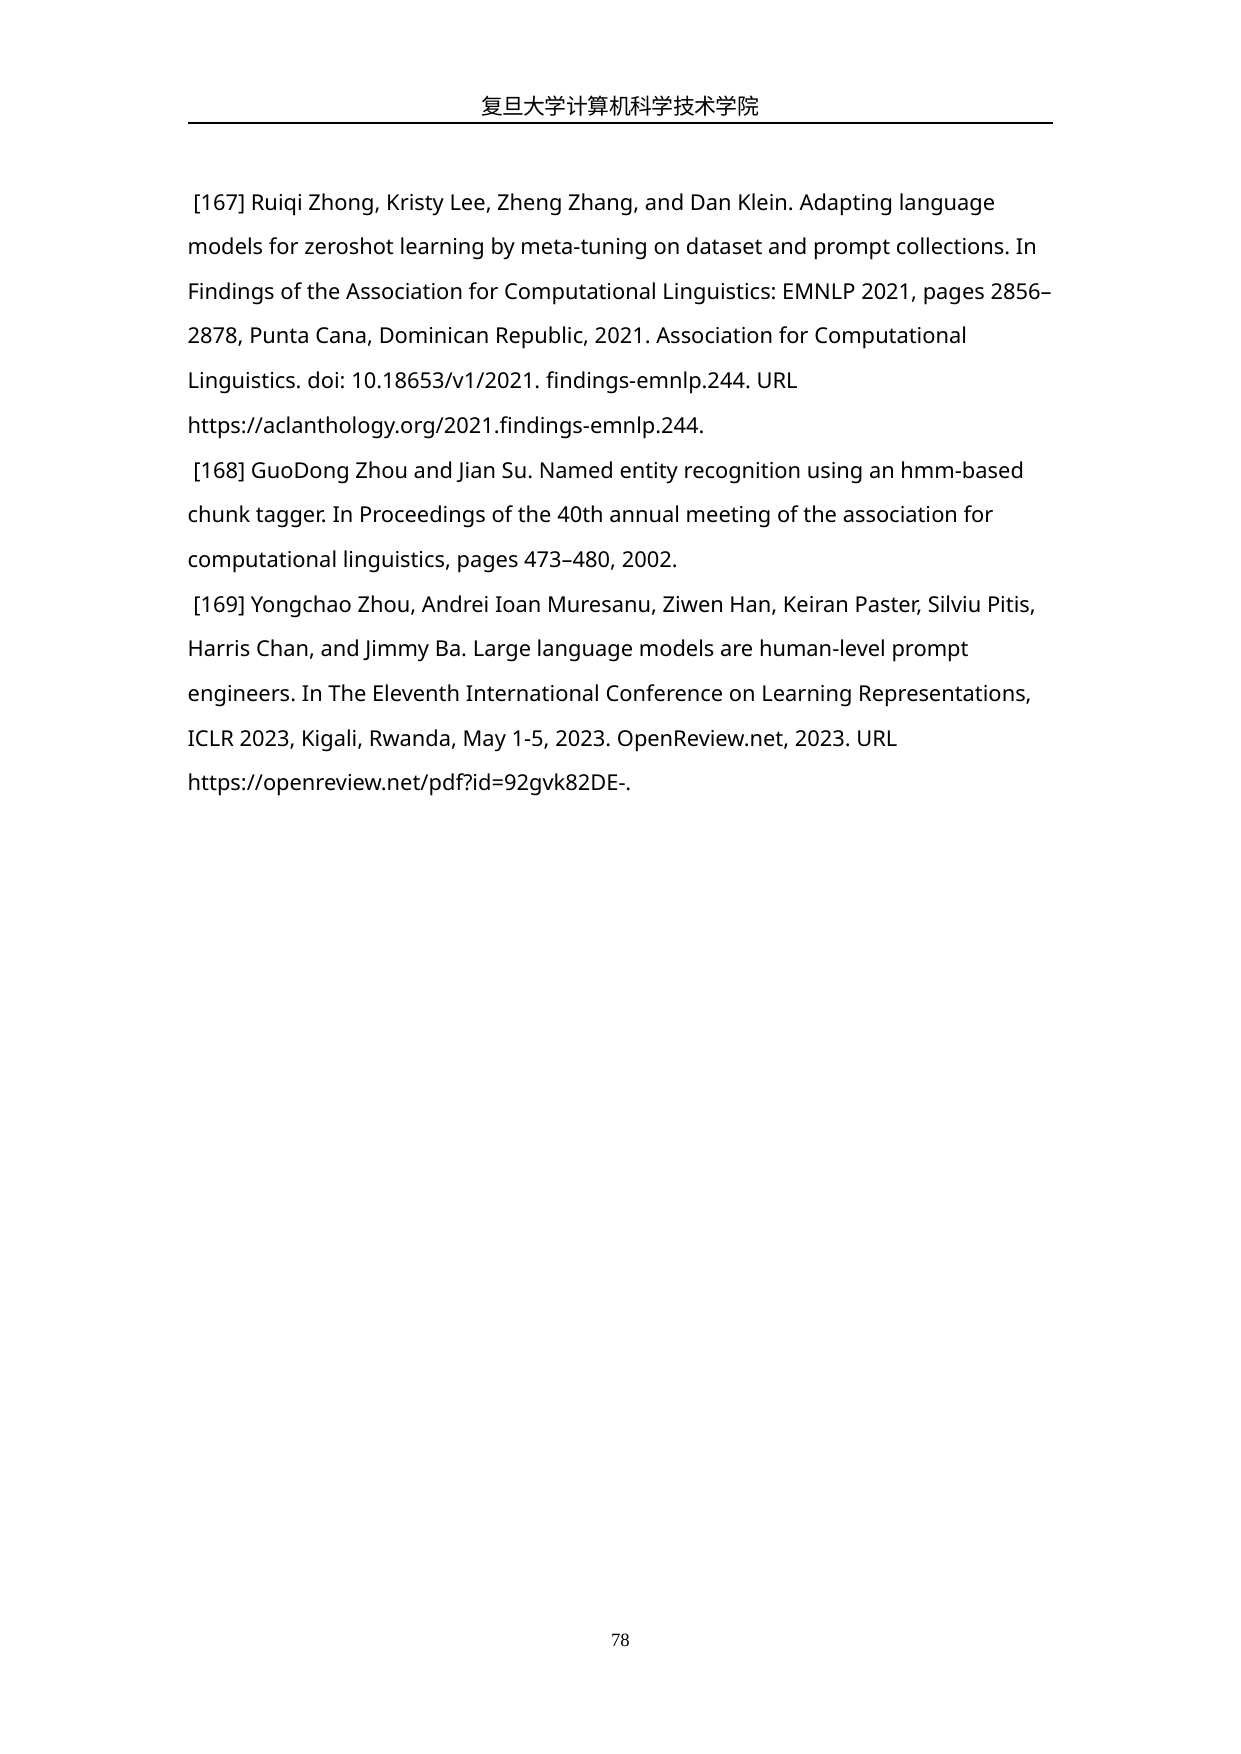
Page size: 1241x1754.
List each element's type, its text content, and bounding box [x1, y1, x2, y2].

text [168] GuoDong Zhou and Jian Su. Named entity recognition using an hmm-based chunk tagger. In Proceedings of the 40th annual meeting of the association for computational linguistics, pages 473–480, 2002. [187, 454, 1053, 574]
text [167] Ruiqi Zhong, Kristy Lee, Zheng Zhang, and Dan Klein. Adapting language models for zeroshot learning by meta-tuning on dataset and prompt collections. In Findings of the Association for Computational Linguistics: EMNLP 2021, pages 2856–2878, Punta Cana, Dominican Republic, 2021. Association for Computational Linguistics. doi: 10.18653/v1/2021. findings-emnlp.244. URL https://aclanthology.org/2021.findings-emnlp.244. [187, 186, 1053, 440]
text [169] Yongchao Zhou, Andrei Ioan Muresanu, Ziwen Han, Keiran Paster, Silviu Pitis, Harris Chan, and Jimmy Ba. Large language models are human-level prompt engineers. In The Eleventh International Conference on Learning Representations, ICLR 2023, Kigali, Rwanda, May 1-5, 2023. OpenReview.net, 2023. URL https://openreview.net/pdf?id=92gvk82DE-. [187, 589, 1053, 797]
